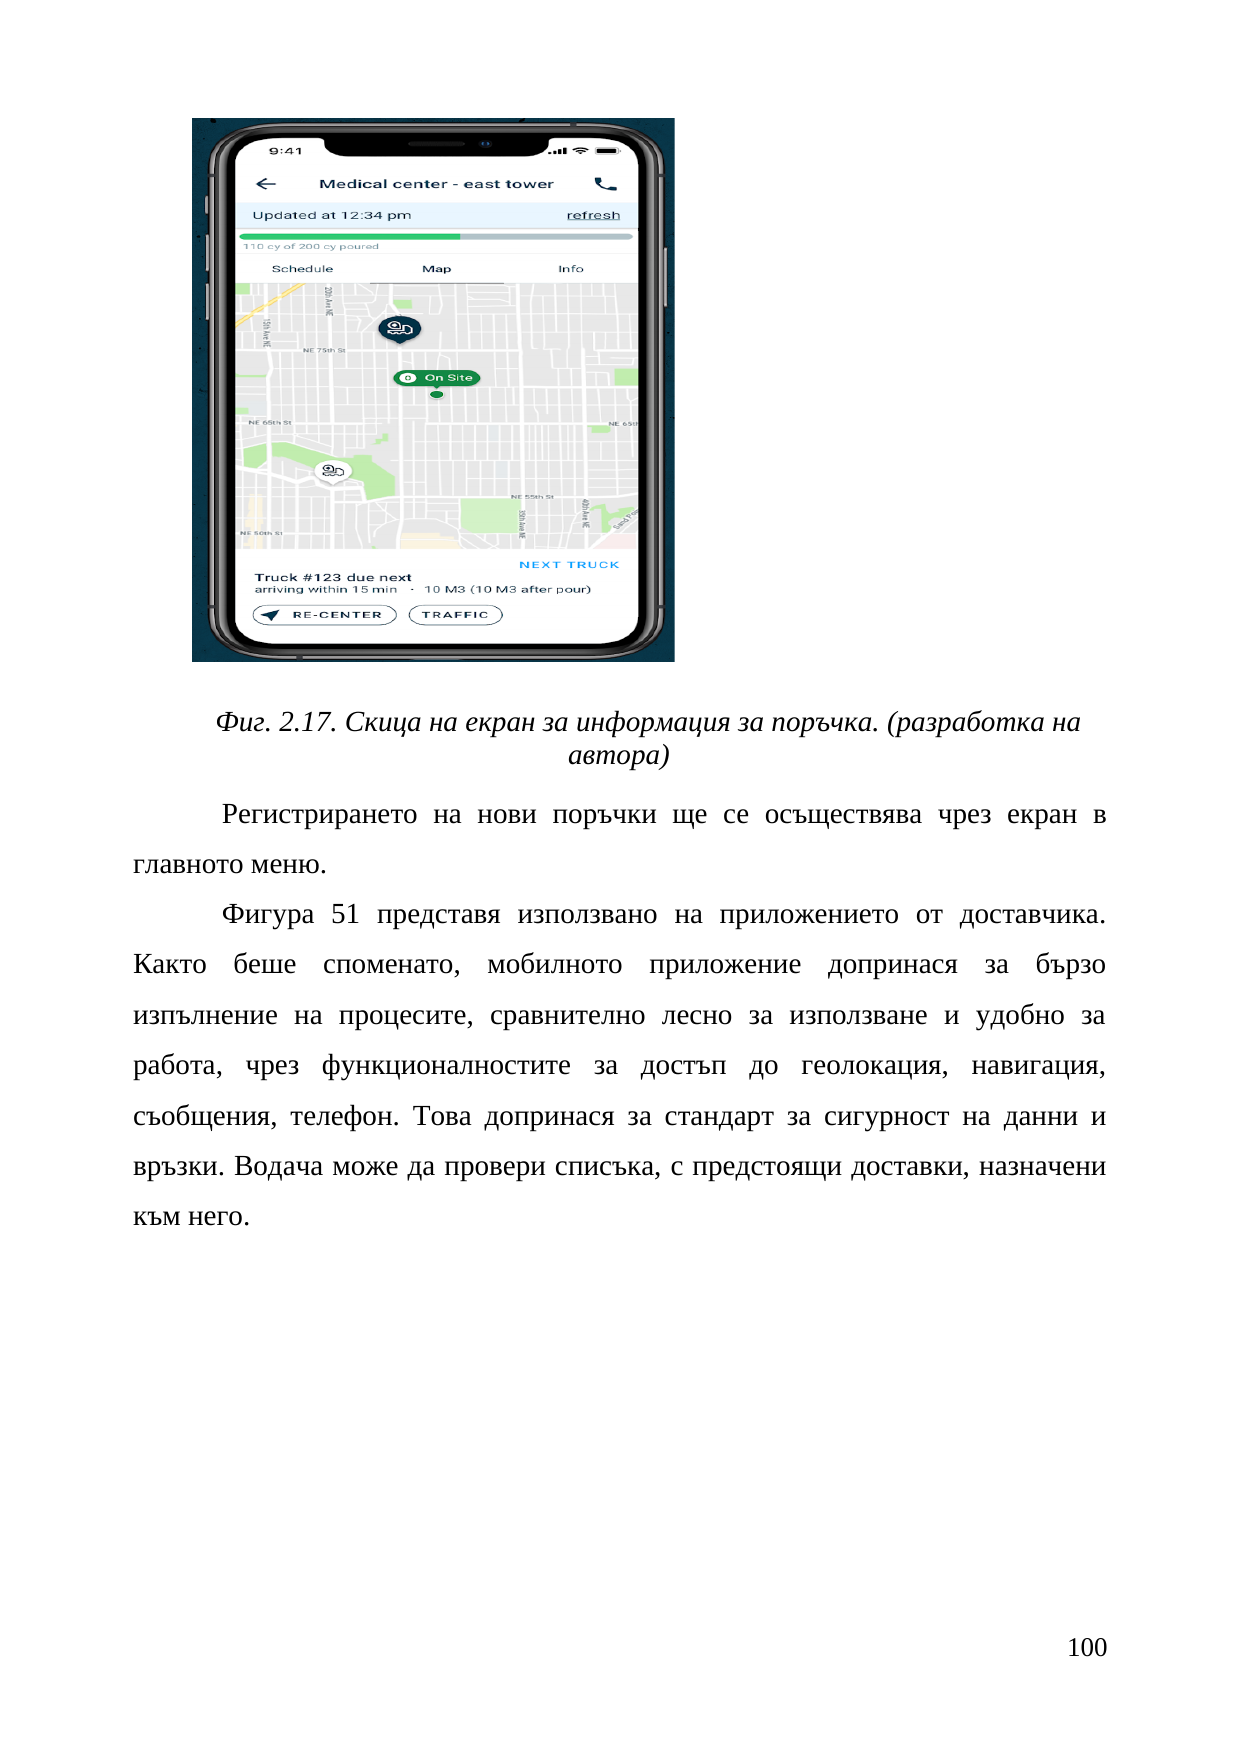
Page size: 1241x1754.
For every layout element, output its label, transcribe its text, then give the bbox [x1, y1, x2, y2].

picture [192, 118, 675, 662]
text Регистрирането на нови поръчки ще се осъществява чрез екран в главното меню. [133, 796, 1107, 879]
title Фиг. 2.17. Скица на екран за информация за поръчка. (разработка на автора) [133, 704, 1107, 771]
text Фигура 51 представя използвано на приложението от доставчика. Както беше споменато, мобилното приложение допринася за бързо изпълнение на процесите, сравнително лесно за използване и удобно за работа, чрез функционалностите за достъп до геолокация, навигация, съобщения, телефон. Това допринася за стандарт за сигурност на данни и връзки. Водача може да провери списъка, с предстоящи доставки, назначени към него. [133, 896, 1107, 1232]
